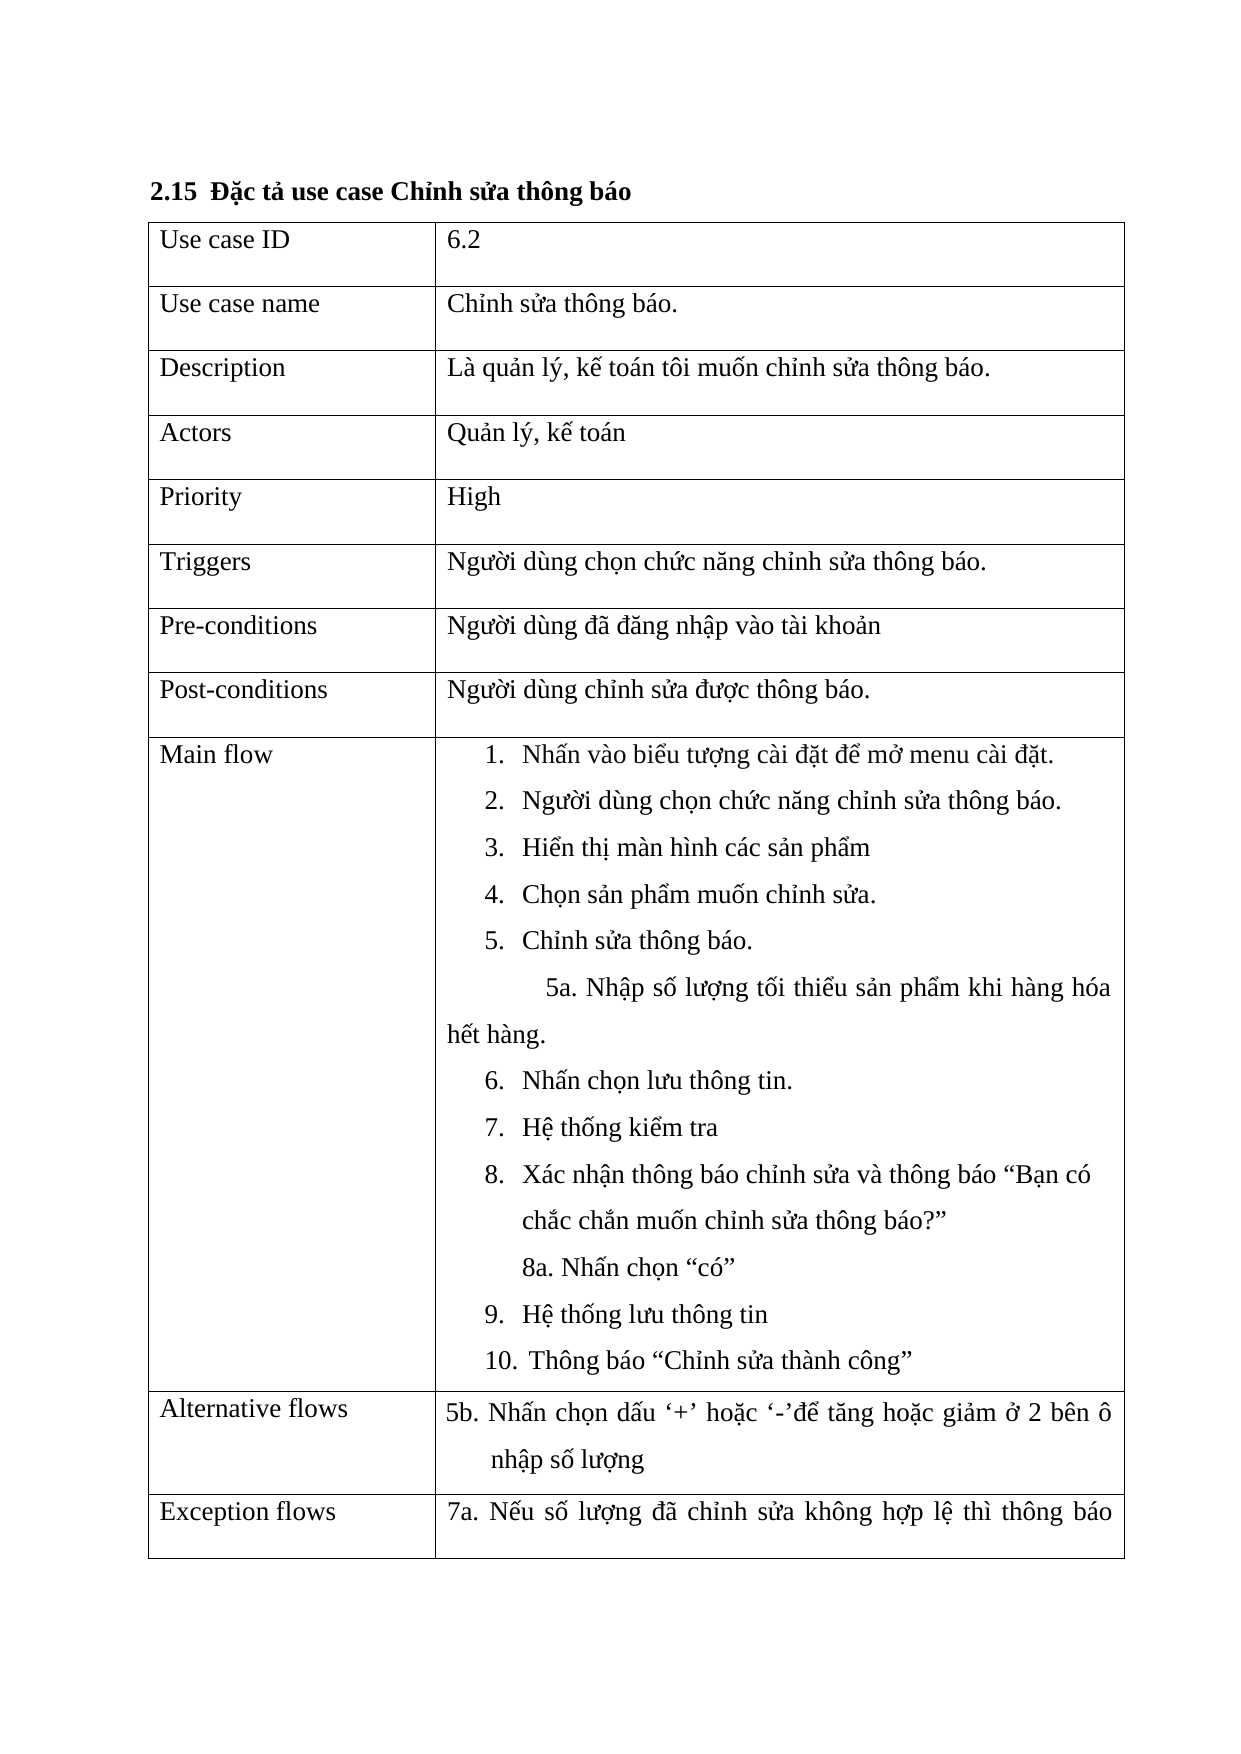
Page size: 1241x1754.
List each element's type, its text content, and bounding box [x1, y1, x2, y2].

table_header Use case ID [149, 223, 435, 286]
table_cell Quản lý, kế toán [436, 416, 1124, 479]
table_cell Main flow [149, 738, 435, 1391]
table_cell Use case name [149, 287, 435, 350]
table_cell Actors [149, 416, 435, 479]
table_cell Triggers [149, 545, 435, 608]
table_cell Người dùng đã đăng nhập vào tài khoản [436, 609, 1124, 672]
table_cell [436, 1495, 1124, 1558]
table_cell Alternative flows [149, 1392, 435, 1494]
table_cell Pre-conditions [149, 609, 435, 672]
subtitle Đặc tả use case Chỉnh sửa thông báo [150, 175, 1090, 206]
table_cell Nhấn vào biểu tượng cài đặt để mở menu cài đặt. Người dùng chọn chức năng chỉnh sửa thông báo. Hiển thị màn hình các sản phẩm Chọn sản phẩm muốn chỉnh sửa. Chỉnh sửa thông báo. 5a. Nhập số lượng tối thiểu sản phẩm khi hàng hóa hết hàng. Nhấn chọn lưu thông tin. Hệ thống kiểm tra Xác nhận thông báo chỉnh sửa và thông báo “Bạn có chắc chắn muốn chỉnh sửa thông báo?” 8a. Nhấn chọn “có” Hệ thống lưu thông tin Thông báo “Chỉnh sửa thành công” [436, 738, 1124, 1391]
table_cell Là quản lý, kế toán tôi muốn chỉnh sửa thông báo. [436, 351, 1124, 415]
table_cell Priority [149, 480, 435, 543]
table_cell Người dùng chỉnh sửa được thông báo. [436, 673, 1124, 737]
table_cell 5b. Nhấn chọn dấu ‘+’ hoặc ‘-’để tăng hoặc giảm ở 2 bên ô nhập số lượng [436, 1392, 1124, 1494]
table_header 6.2 [436, 223, 1124, 286]
table_cell Exception flows [149, 1495, 435, 1558]
table_cell Description [149, 351, 435, 415]
table_cell Chỉnh sửa thông báo. [436, 287, 1124, 350]
table_cell Người dùng chọn chức năng chỉnh sửa thông báo. [436, 545, 1124, 608]
table_cell Post-conditions [149, 673, 435, 737]
table_cell High [436, 480, 1124, 543]
